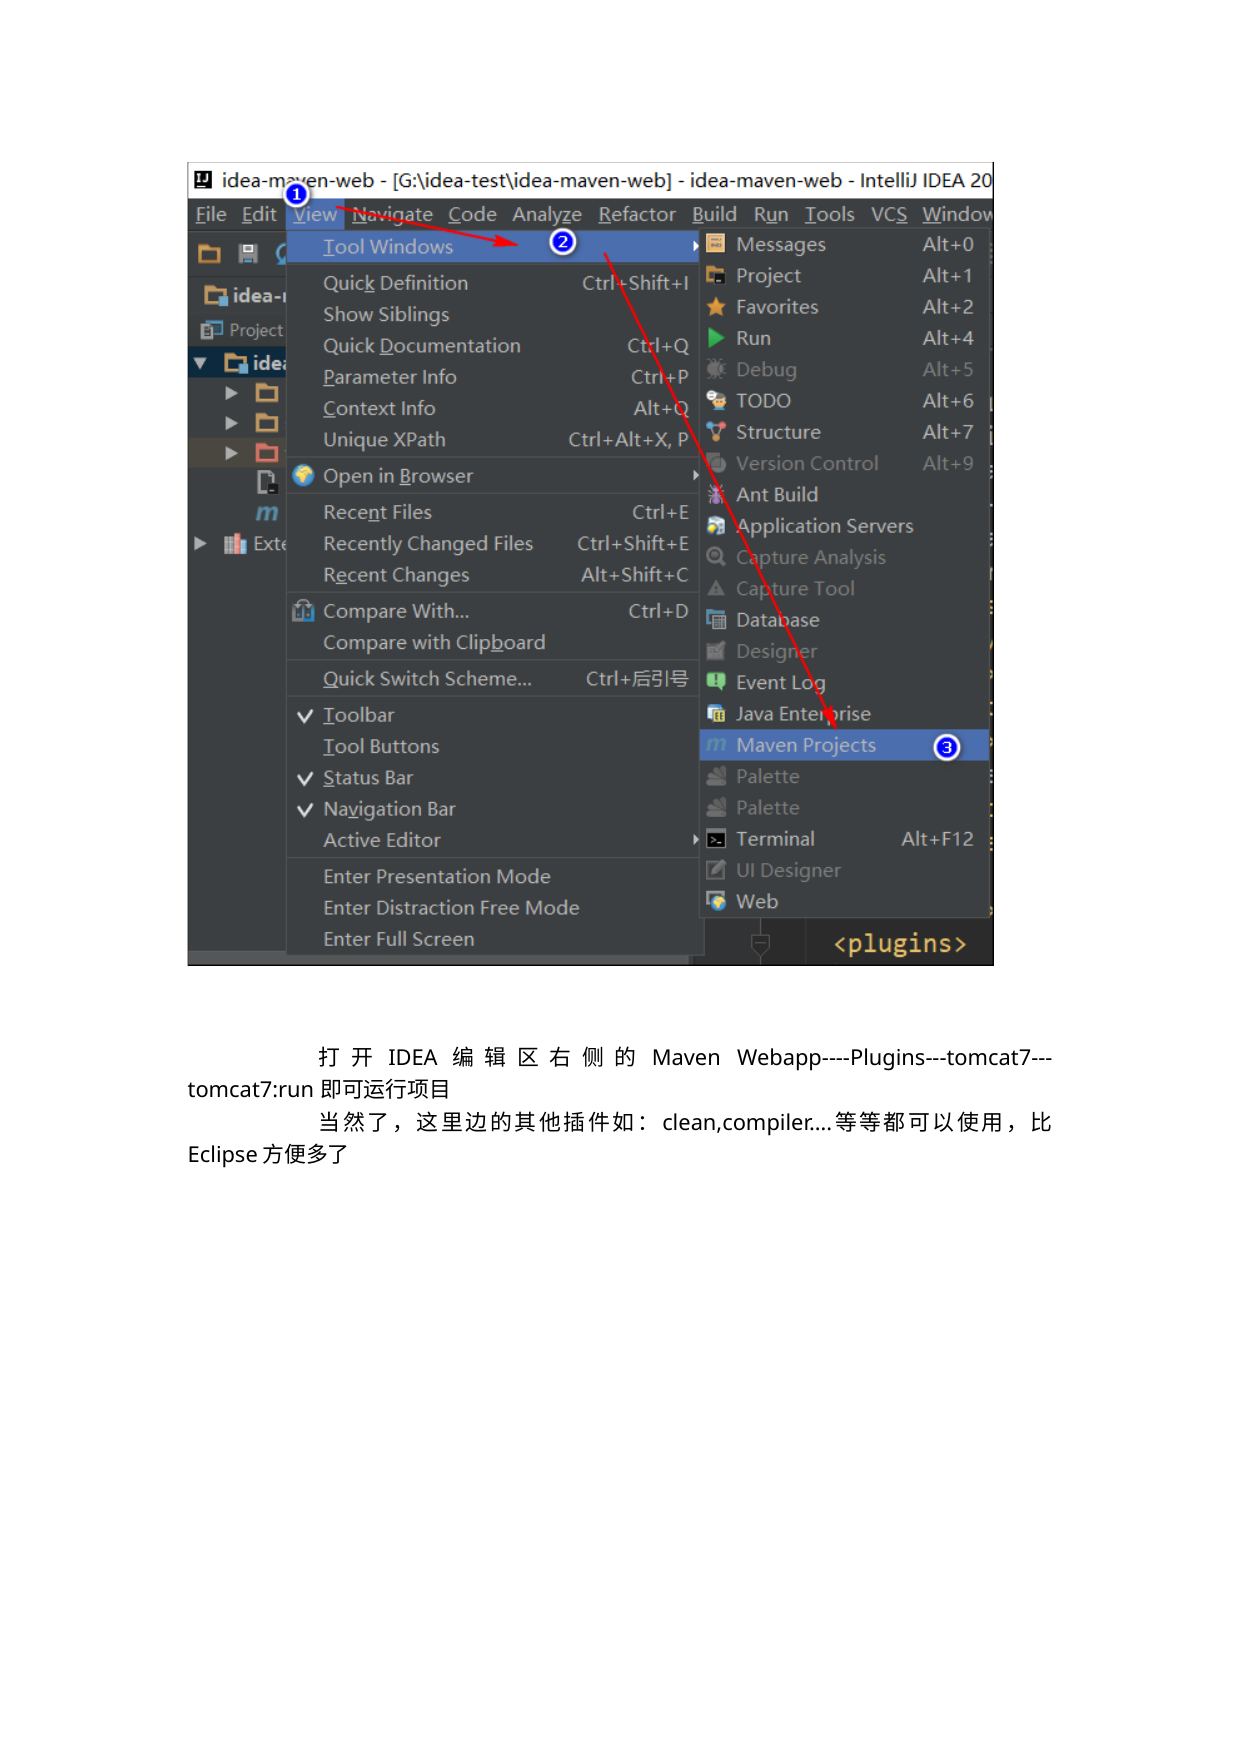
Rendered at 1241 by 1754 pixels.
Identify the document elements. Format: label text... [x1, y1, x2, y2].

picture [187, 162, 994, 966]
text 当然了，这里边的其他插件如：clean,compiler….等等都可以使用，比Eclipse方便多了 [187, 1104, 1053, 1169]
text 打开IDEA编辑区右侧的Maven Webapp----Plugins---tomcat7---tomcat7:run 即可运行项目 [187, 1039, 1053, 1104]
